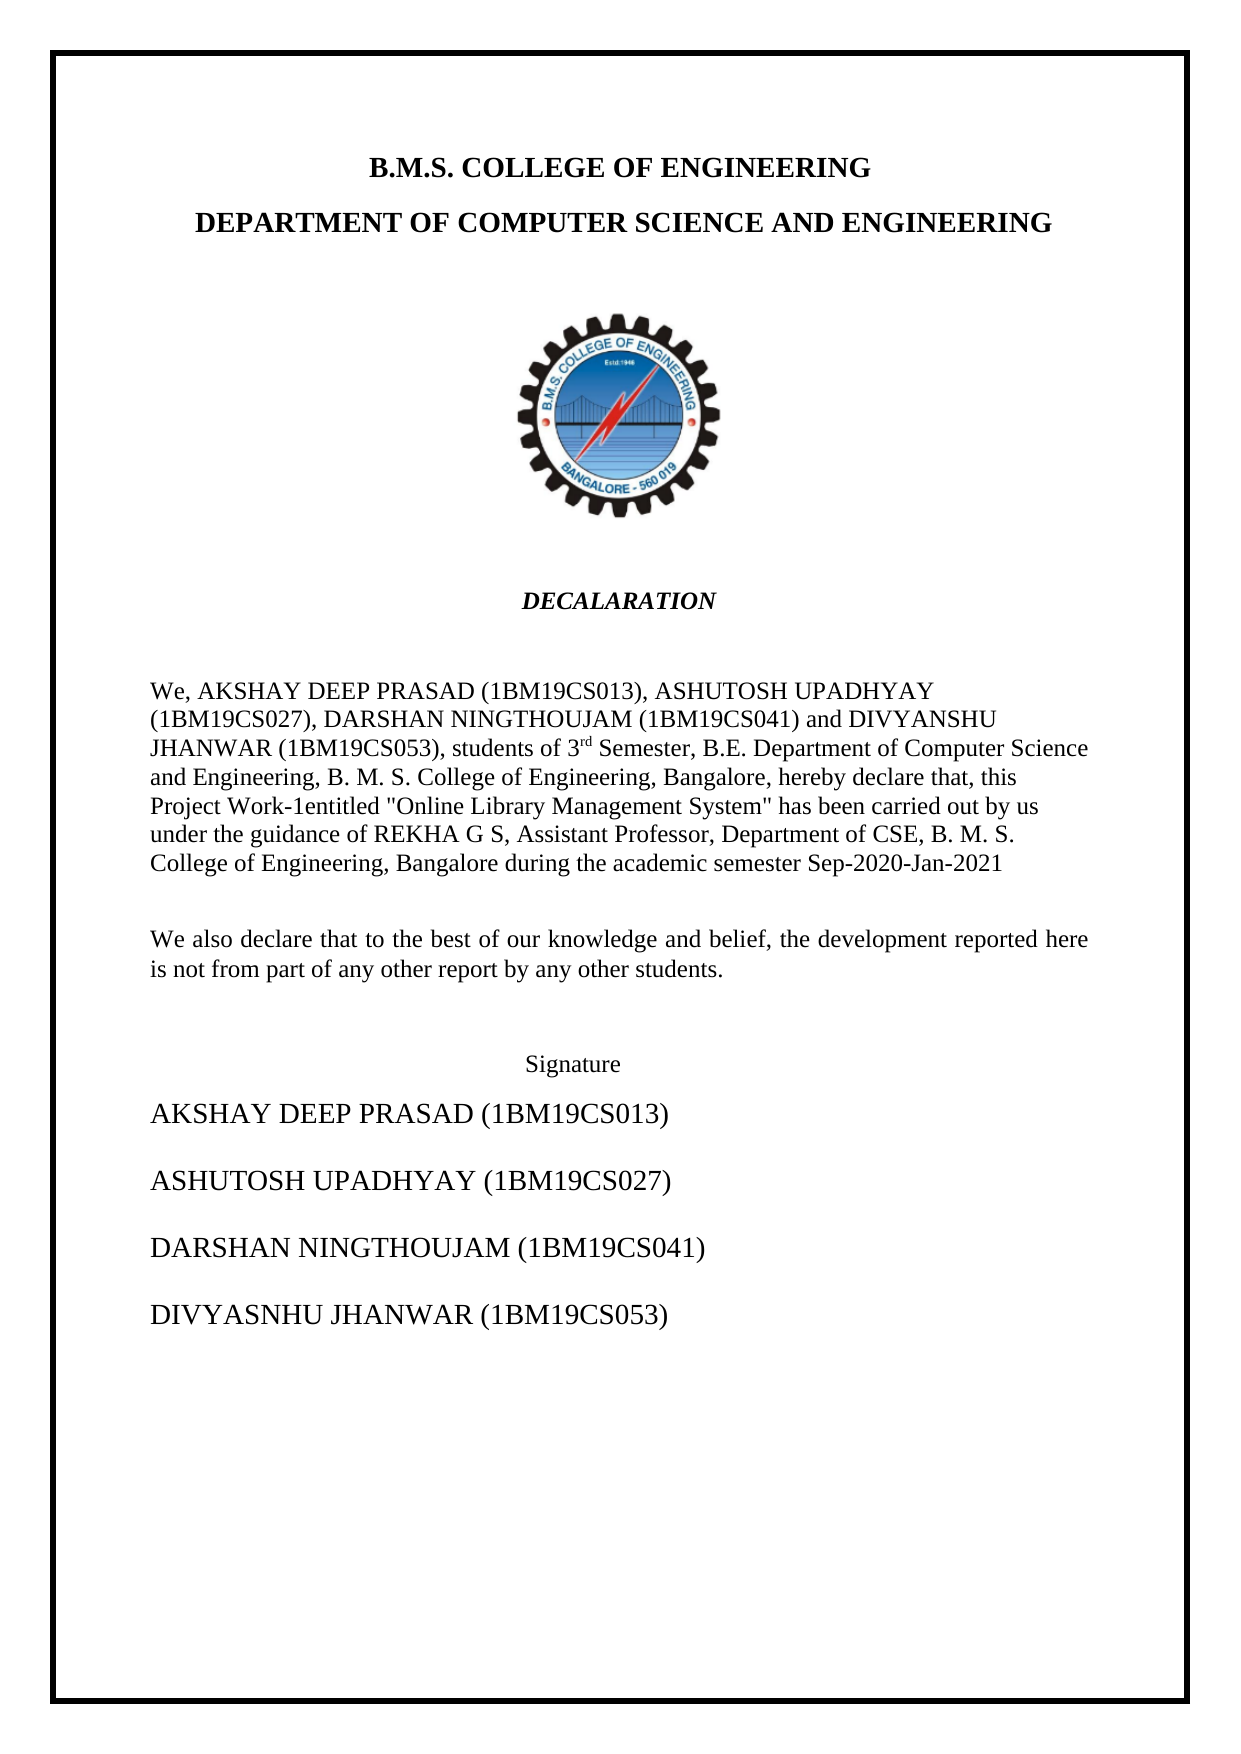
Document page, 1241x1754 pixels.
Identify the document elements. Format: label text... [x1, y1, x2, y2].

text AKSHAY DEEP PRASAD (1BM19CS013) [150, 1096, 1090, 1129]
text We, AKSHAY DEEP PRASAD (1BM19CS013), ASHUTOSH UPADHYAY (1BM19CS027), DARSHAN NINGTHOUJAM (1BM19CS041) and DIVYANSHU JHANWAR (1BM19CS053), students of 3rd Semester, B.E. Department of Computer Science and Engineering, B. M. S. College of Engineering, Bangalore, hereby declare that, this Project Work-1entitled "Online Library Management System" has been carried out by us under the guidance of REKHA G S, Assistant Professor, Department of CSE, B. M. S. College of Engineering, Bangalore during the academic semester Sep-2020-Jan-2021 [150, 676, 1090, 877]
picture [506, 307, 735, 525]
text Signature [150, 1049, 1090, 1077]
text We also declare that to the best of our knowledge and belief, the development reported here is not from part of any other report by any other students. [150, 924, 1090, 983]
text DEPARTMENT OF COMPUTER SCIENCE AND ENGINEERING [150, 205, 1090, 239]
text DECALARATION [150, 586, 1090, 614]
text ASHUTOSH UPADHYAY (1BM19CS027) [150, 1163, 1090, 1196]
text DIVYASNHU JHANWAR (1BM19CS053) [150, 1297, 1090, 1331]
text B.M.S. College of EngineerinG [150, 150, 1090, 183]
text DARSHAN NINGTHOUJAM (1BM19CS041) [150, 1230, 1090, 1263]
